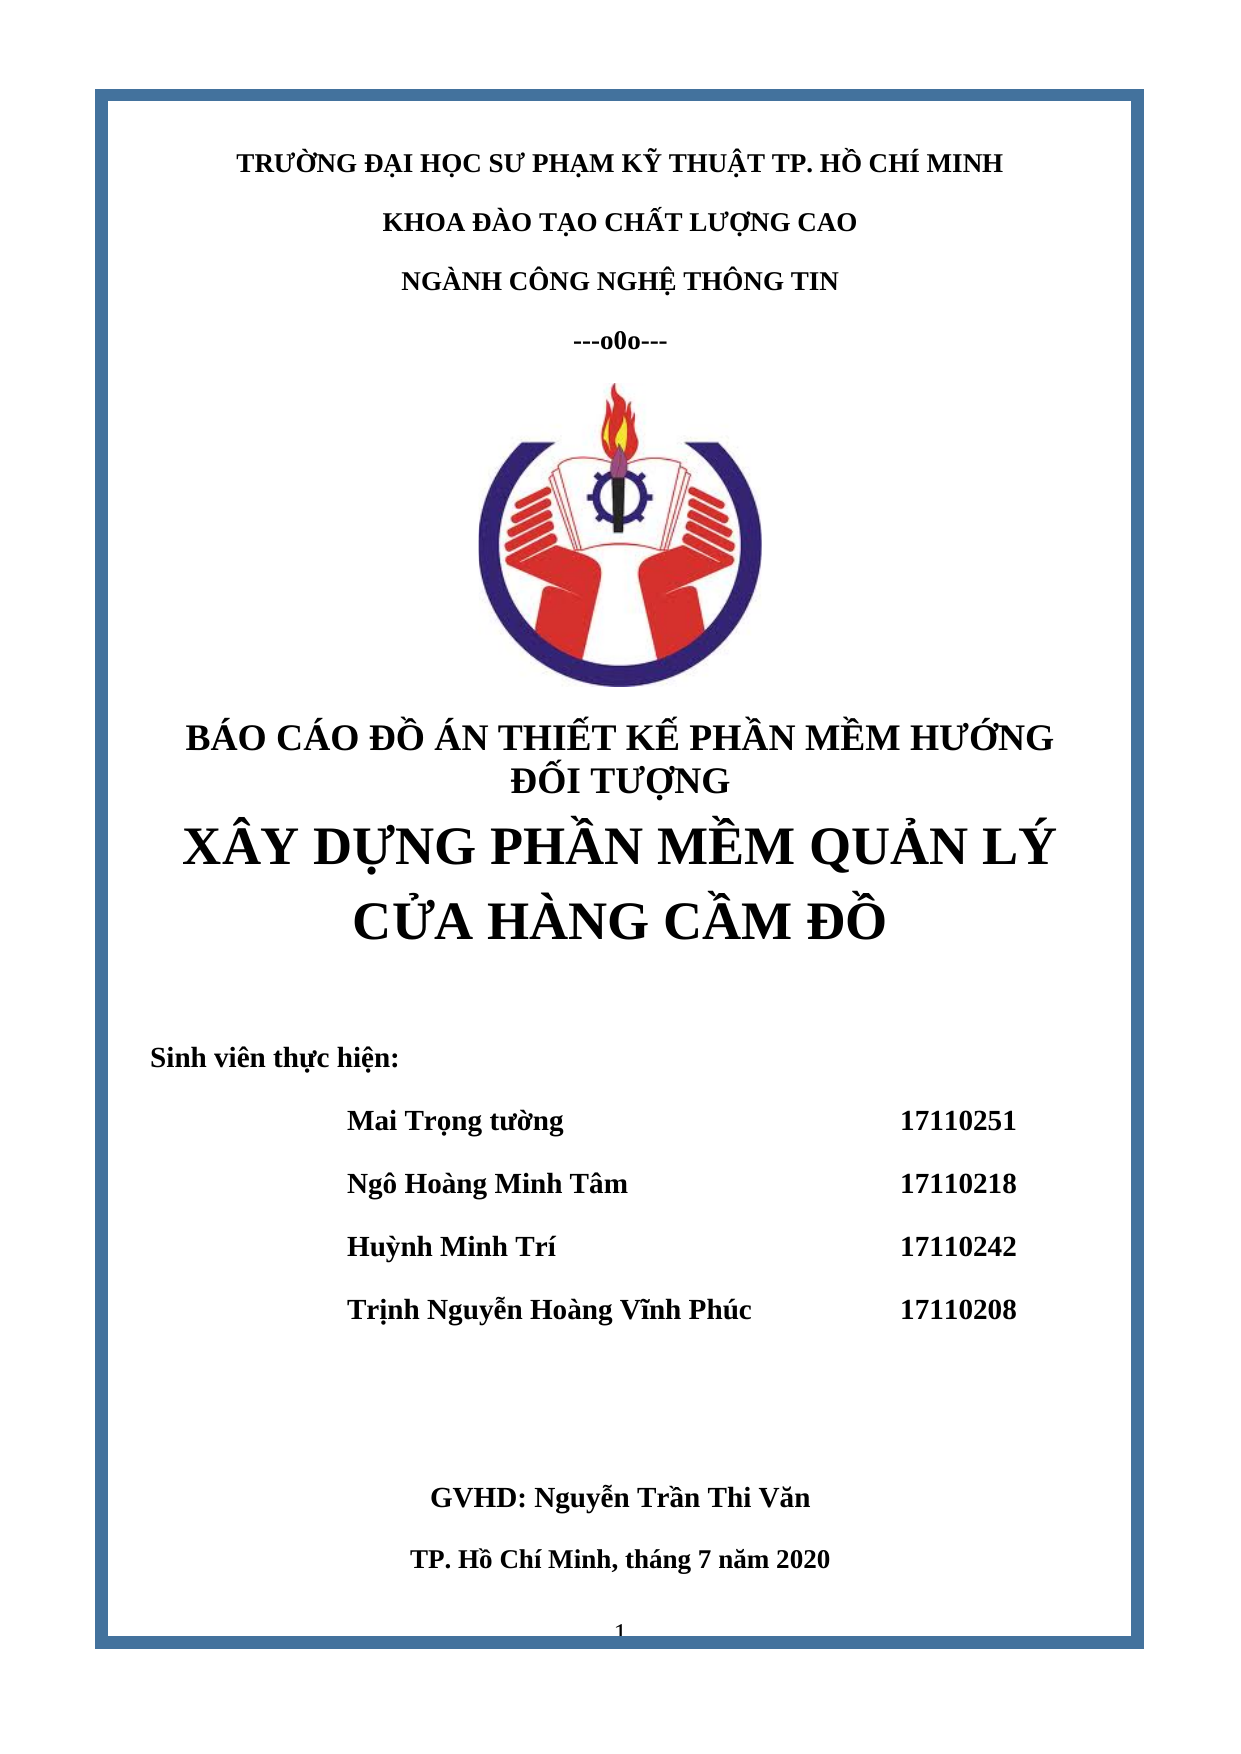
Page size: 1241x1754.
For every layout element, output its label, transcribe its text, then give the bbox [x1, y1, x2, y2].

text TRƯỜNG ĐẠI HỌC SƯ PHẠM KỸ THUẬT TP. HỒ CHÍ MINH [150, 147, 1090, 178]
text CỬA HÀNG CẦM ĐỒ [150, 889, 1090, 951]
text Mai Trọng tường 17110251 [150, 1103, 1090, 1137]
text TP. Hồ Chí Minh, tháng 7 năm 2020 [150, 1543, 1090, 1574]
text XÂY DỰNG PHẦN MỀM QUẢN LÝ [150, 814, 1090, 876]
text Ngô Hoàng Minh Tâm 17110218 [150, 1166, 1090, 1200]
text KHOA ĐÀO TẠO CHẤT LƯỢNG CAO [150, 206, 1090, 237]
text Sinh viên thực hiện: [150, 1041, 1090, 1074]
text Huỳnh Minh Trí 17110242 [150, 1229, 1090, 1263]
text BÁO CÁO ĐỒ ÁN THIẾT KẾ PHẦN MỀM HƯỚNG ĐỐI TƯỢNG [150, 715, 1090, 801]
text GVHD: Nguyễn Trần Thi Văn [150, 1480, 1090, 1514]
text NGÀNH CÔNG NGHỆ THÔNG TIN [150, 265, 1090, 296]
text ---o0o--- [150, 324, 1090, 355]
picture [478, 383, 762, 687]
text Trịnh Nguyễn Hoàng Vĩnh Phúc 17110208 [150, 1292, 1090, 1325]
